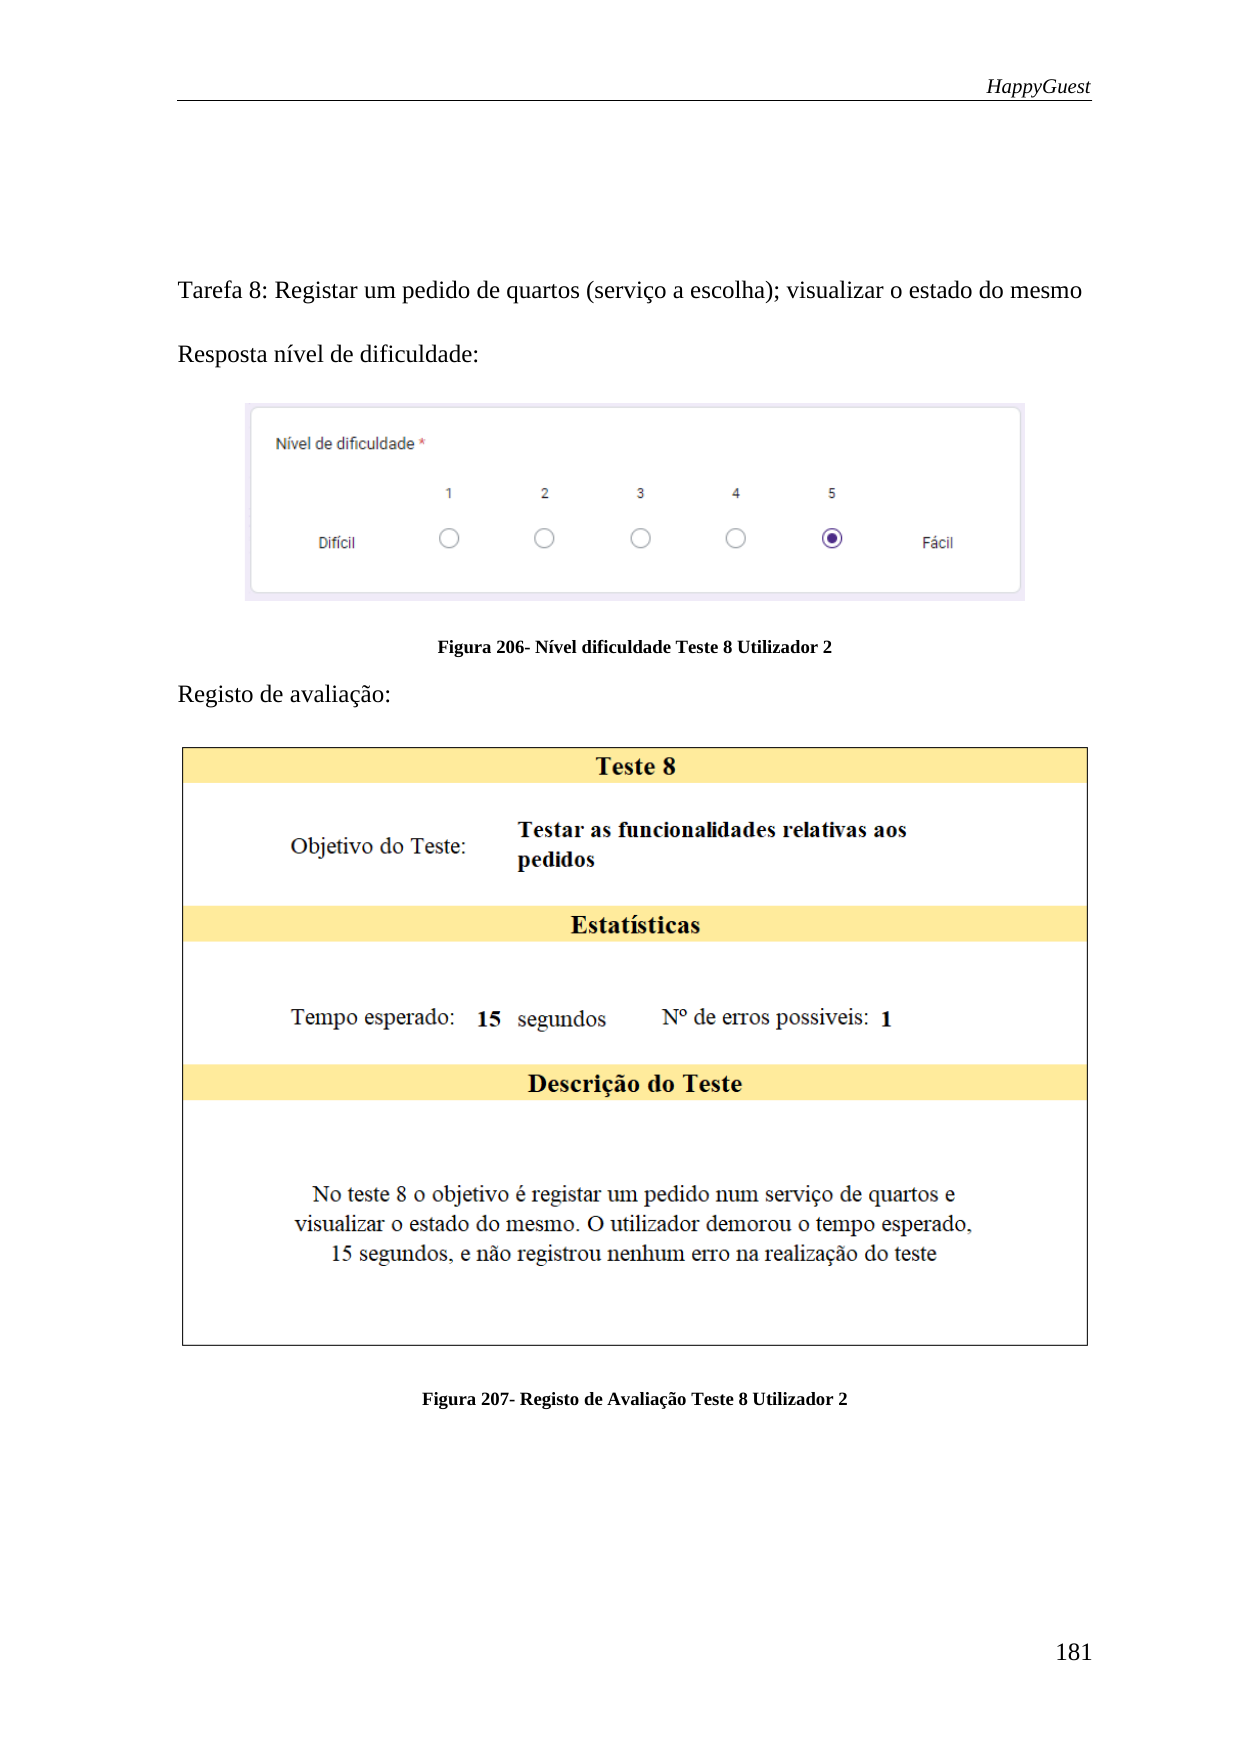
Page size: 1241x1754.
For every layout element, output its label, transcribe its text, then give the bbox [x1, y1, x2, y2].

text Registo de avaliação: [177, 679, 1092, 707]
text Resposta nível de dificuldade: [177, 339, 1092, 368]
text Tarefa 8: Registar um pedido de quartos (serviço a escolha); visualizar o estado do mesmo [177, 276, 1092, 304]
picture [244, 403, 1025, 601]
picture [177, 742, 1093, 1353]
